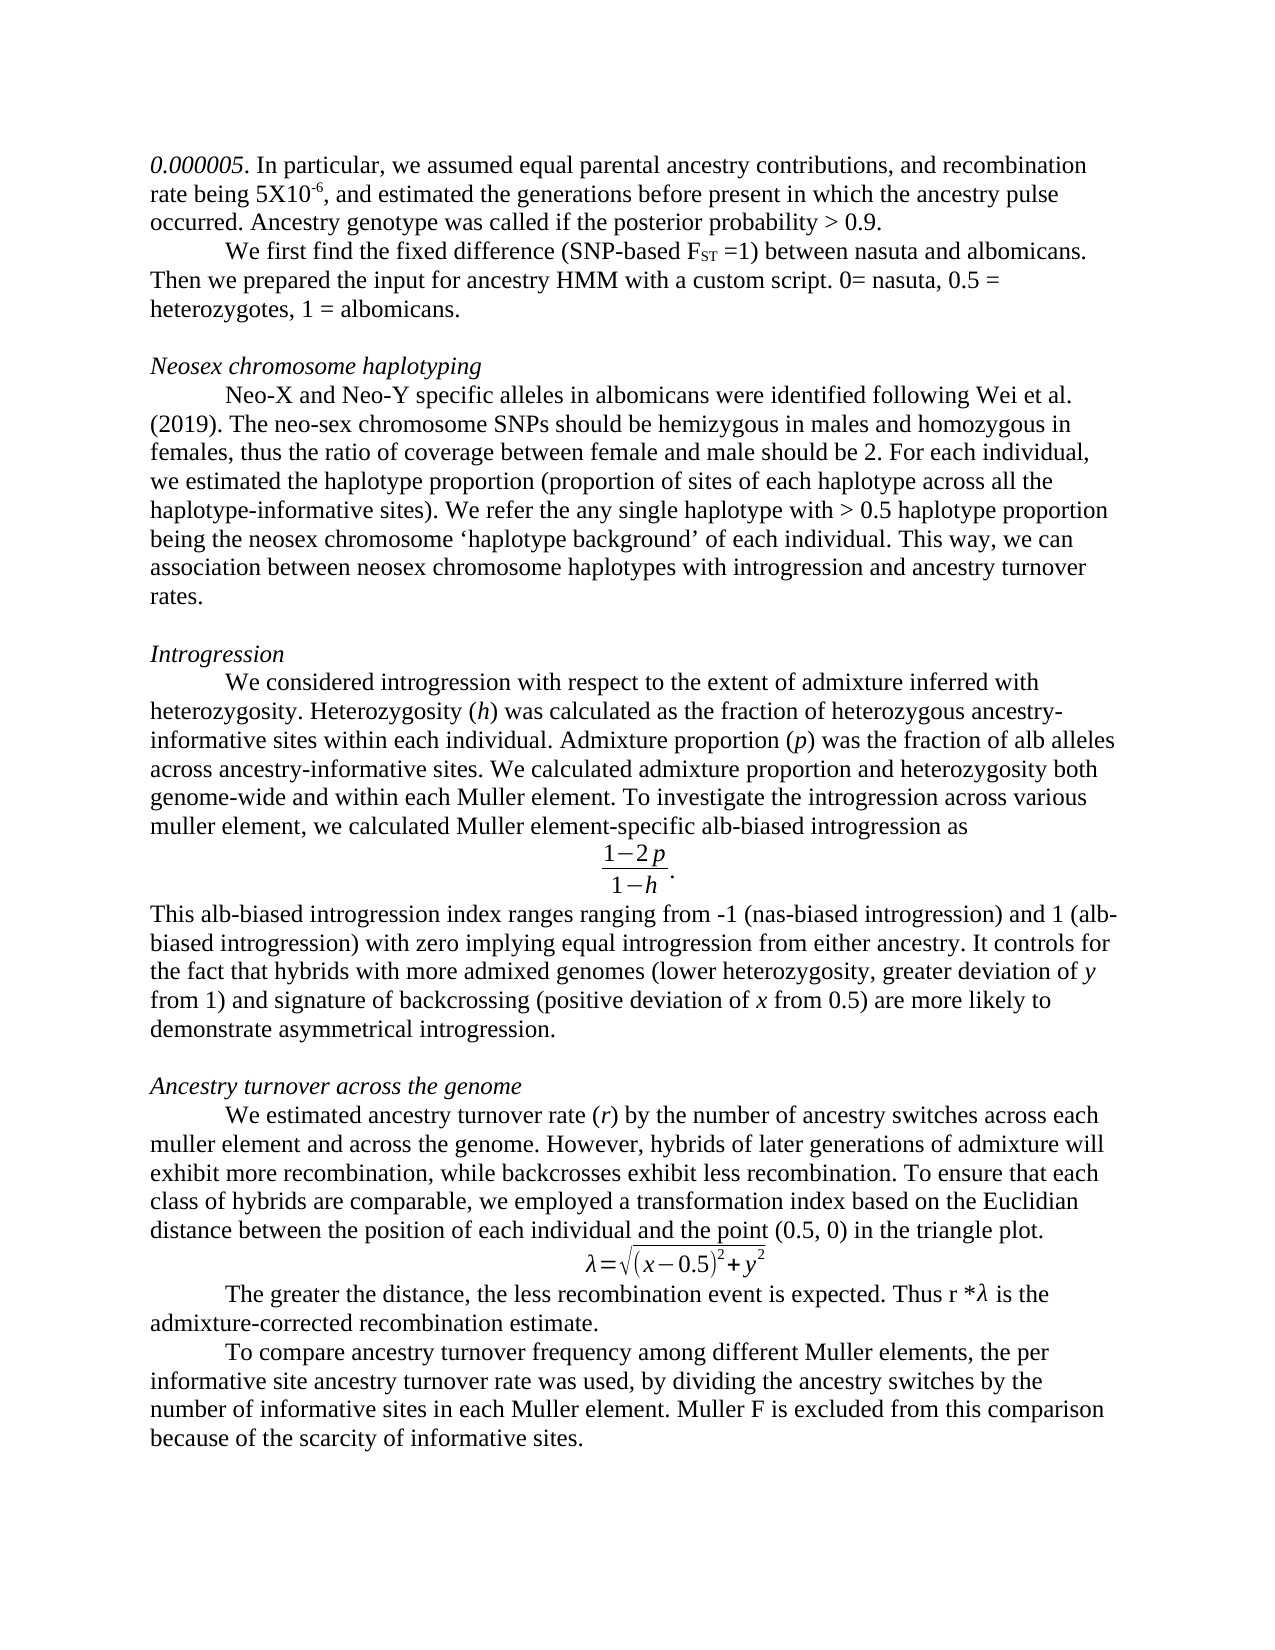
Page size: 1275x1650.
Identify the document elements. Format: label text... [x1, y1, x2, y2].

text This alb-biased introgression index ranges ranging from -1 (nas-biased introgression) and 1 (alb-biased introgression) with zero implying equal introgression from either ancestry. It controls for the fact that hybrids with more admixed genomes (lower heterozygosity, greater deviation of y from 1) and signature of backcrossing (positive deviation of x from 0.5) are more likely to demonstrate asymmetrical introgression. [150, 899, 1125, 1043]
text We considered introgression with respect to the extent of admixture inferred with heterozygosity. Heterozygosity (h) was calculated as the fraction of heterozygous ancestry-informative sites within each individual. Admixture proportion (p) was the fraction of alb alleles across ancestry-informative sites. We calculated admixture proportion and heterozygosity both genome-wide and within each Muller element. To investigate the introgression across various muller element, we calculated Muller element-specific alb-biased introgression as [150, 667, 1125, 840]
text Neosex chromosome haplotyping [150, 351, 1125, 380]
text Neo-X and Neo-Y specific alleles in albomicans were identified following Wei et al. (2019). The neo-sex chromosome SNPs should be hemizygous in males and homozygous in females, thus the ratio of coverage between female and male should be 2. For each individual, we estimated the haplotype proportion (proportion of sites of each haplotype across all the haplotype-informative sites). We refer the any single haplotype with > 0.5 haplotype proportion being the neosex chromosome ‘haplotype background’ of each individual. This way, we can association between neosex chromosome haplotypes with introgression and ancestry turnover rates. [150, 380, 1125, 610]
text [150, 150, 1125, 236]
text We first find the fixed difference (SNP-based FST =1) between nasuta and albomicans. Then we prepared the input for ancestry HMM with a custom script. 0= nasuta, 0.5 = heterozygotes, 1 = albomicans. [150, 236, 1125, 322]
text The greater the distance, the less recombination event is expected. Thus r * is the admixture-corrected recombination estimate. [150, 1279, 1125, 1337]
text Introgression [150, 639, 1125, 667]
text We estimated ancestry turnover rate (r) by the number of ancestry switches across each muller element and across the genome. However, hybrids of later generations of admixture will exhibit more recombination, while backcrosses exhibit less recombination. To ensure that each class of hybrids are comparable, we employed a transformation index based on the Euclidian distance between the position of each individual and the point (0.5, 0) in the triangle plot. [150, 1100, 1125, 1244]
text . [150, 840, 1125, 899]
text To compare ancestry turnover frequency among different Muller elements, the per informative site ancestry turnover rate was used, by dividing the ancestry switches by the number of informative sites in each Muller element. Muller F is excluded from this comparison because of the scarcity of informative sites. [150, 1337, 1125, 1452]
text Ancestry turnover across the genome [150, 1071, 1125, 1100]
